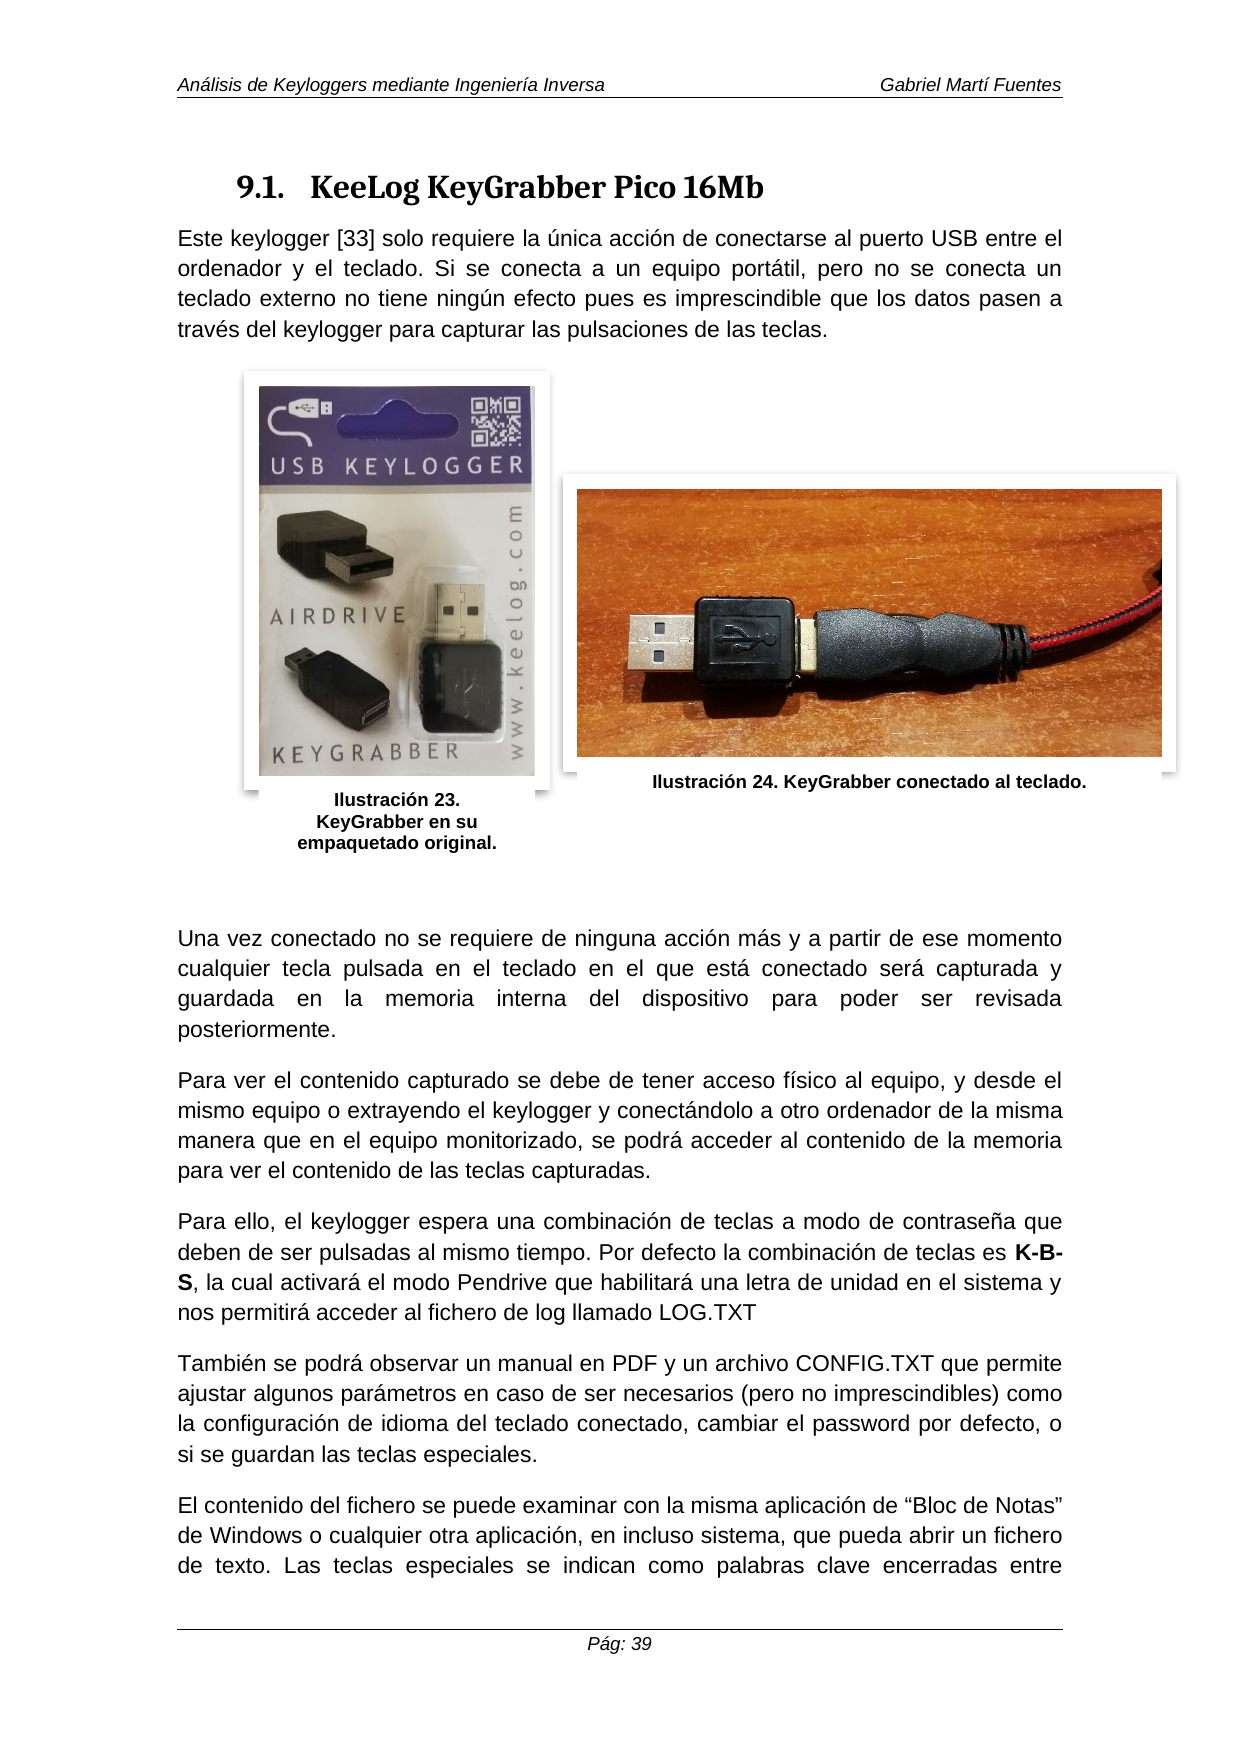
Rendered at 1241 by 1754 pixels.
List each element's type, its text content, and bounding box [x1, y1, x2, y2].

text Para ello, el keylogger espera una combinación de teclas a modo de contraseña que deben de ser pulsadas al mismo tiempo. Por defecto la combinación de teclas es K-B-S, la cual activará el modo Pendrive que habilitará una letra de unidad en el sistema y nos permitirá acceder al fichero de log llamado LOG.TXT [177, 1208, 1063, 1325]
text Para ver el contenido capturado se debe de tener acceso físico al equipo, y desde el mismo equipo o extrayendo el keylogger y conectándolo a otro ordenador de la misma manera que en el equipo monitorizado, se podrá acceder al contenido de la memoria para ver el contenido de las teclas capturadas. [177, 1067, 1063, 1184]
text Una vez conectado no se requiere de ninguna acción más y a partir de ese momento cualquier tecla pulsada en el teclado en el que está conectado será capturada y guardada en la memoria interna del dispositivo para poder ser revisada posteriormente. [177, 925, 1063, 1042]
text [177, 1492, 1063, 1578]
subtitle KeeLog KeyGrabber Pico 16Mb [236, 168, 1063, 207]
text También se podrá observar un manual en PDF y un archivo CONFIG.TXT que permite ajustar algunos parámetros en caso de ser necesarios (pero no imprescindibles) como la configuración de idioma del teclado conectado, cambiar el password por defecto, o si se guardan las teclas especiales. [177, 1350, 1063, 1467]
picture [577, 489, 1162, 757]
picture [259, 386, 535, 776]
text Este keylogger solo requiere la única acción de conectarse al puerto USB entre el ordenador y el teclado. Si se conecta a un equipo portátil, pero no se conecta un teclado externo no tiene ningún efecto pues es imprescindible que los datos pasen a través del keylogger para capturar las pulsaciones de las teclas. [177, 225, 1063, 342]
